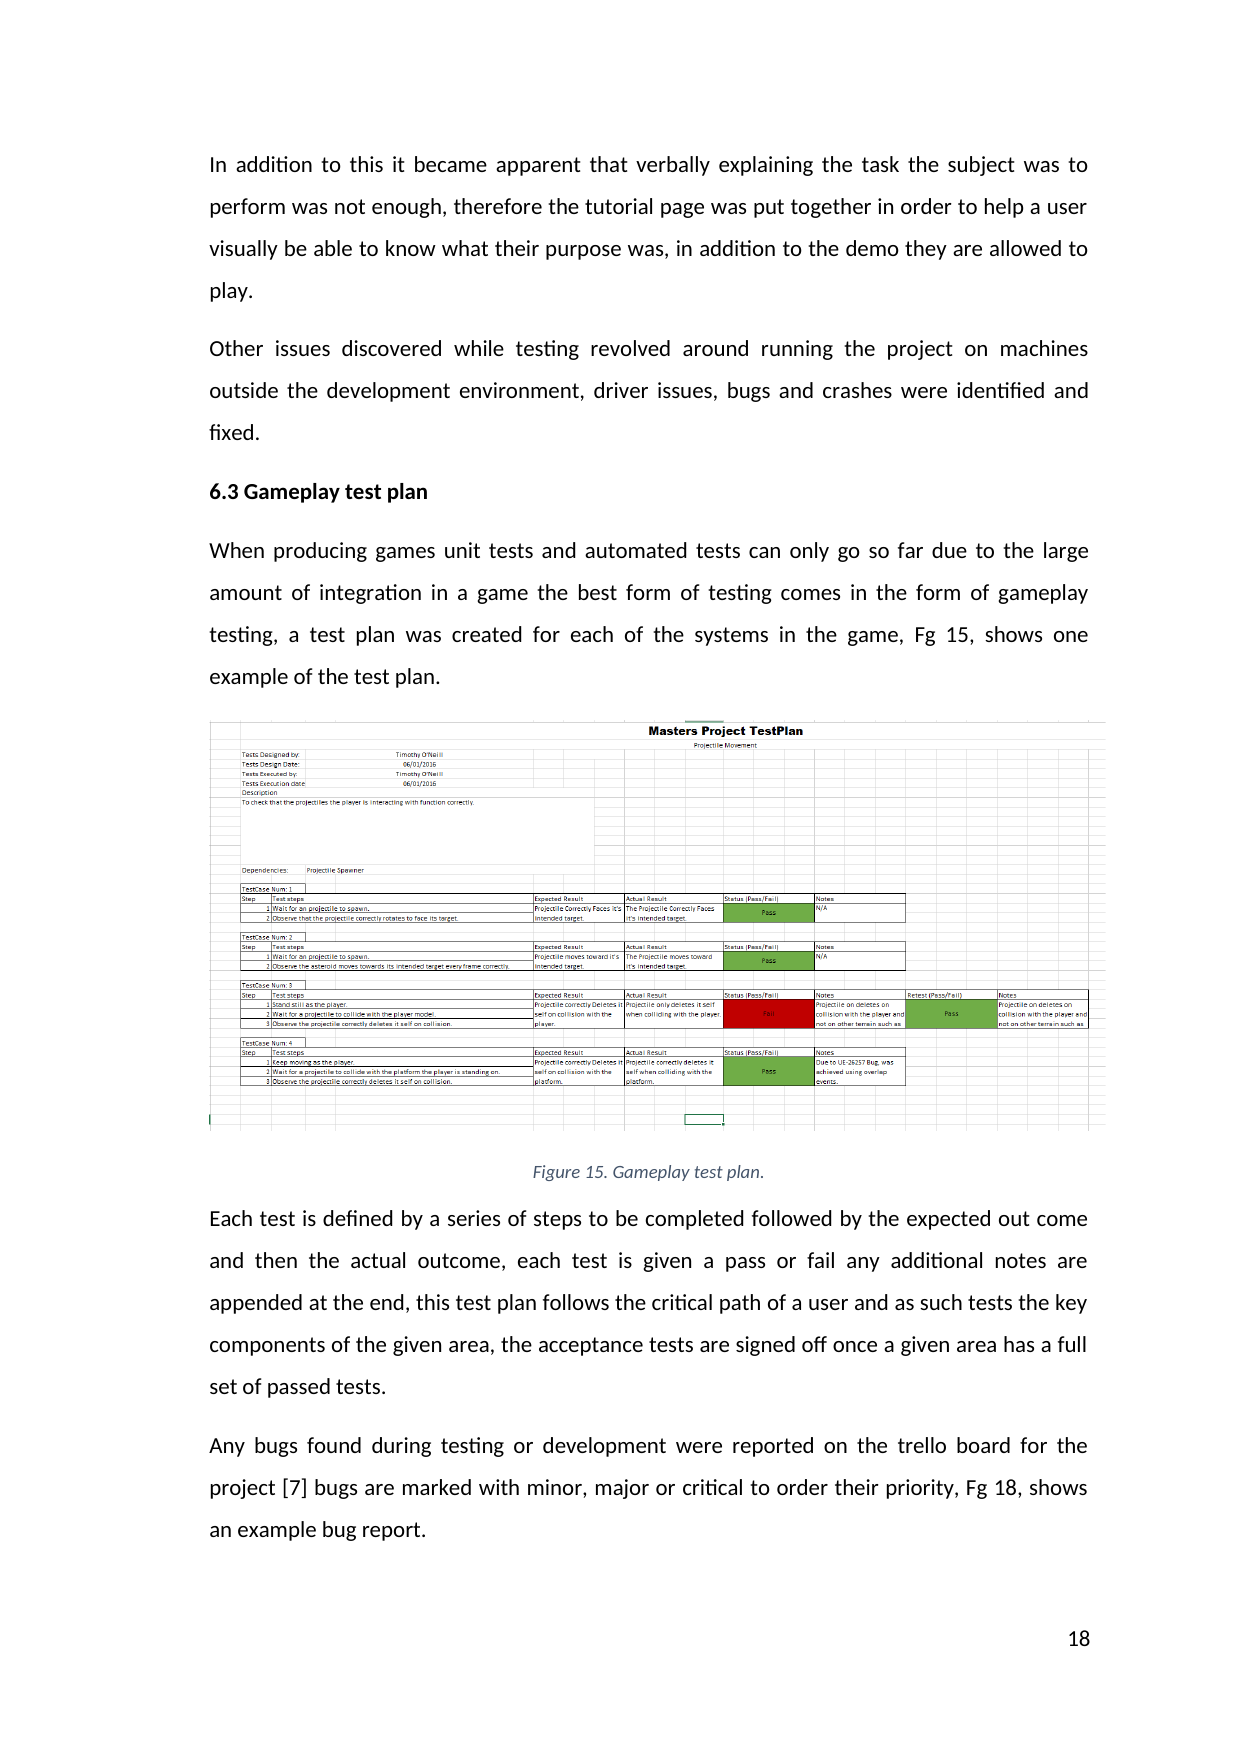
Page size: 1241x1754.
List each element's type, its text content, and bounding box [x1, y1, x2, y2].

picture [209, 720, 1106, 1131]
text Each test is defined by a series of steps to be completed followed by the expected out come and then the actual outcome, each test is given a pass or fail any additional notes are appended at the end, this test plan follows the critical path of a user and as such tests the key components of the given area, the acceptance tests are signed off once a given area has a full set of passed tests. [209, 1204, 1090, 1400]
text Other issues discovered while testing revolved around running the project on machines outside the development environment, driver issues, bugs and crashes were identified and fixed. [209, 334, 1090, 447]
subtitle 6.3 Gameplay test plan [209, 477, 1090, 505]
text Any bugs found during testing or development were reported on the trello board for the project [7] bugs are marked with minor, major or critical to order their priority, Fg 18, shows an example bug report. [209, 1431, 1090, 1543]
text When producing games unit tests and automated tests can only go so far due to the large amount of integration in a game the best form of testing comes in the form of gameplay testing, a test plan was created for each of the systems in the game, Fg 15, shows one example of the test plan. [209, 536, 1090, 690]
text In addition to this it became apparent that verbally explaining the task the subject was to perform was not enough, therefore the tutorial page was put together in order to help a user visually be able to know what their purpose was, in addition to the demo they are allowed to play. [209, 150, 1090, 304]
text Figure 15. Gameplay test plan. [209, 1161, 1090, 1184]
